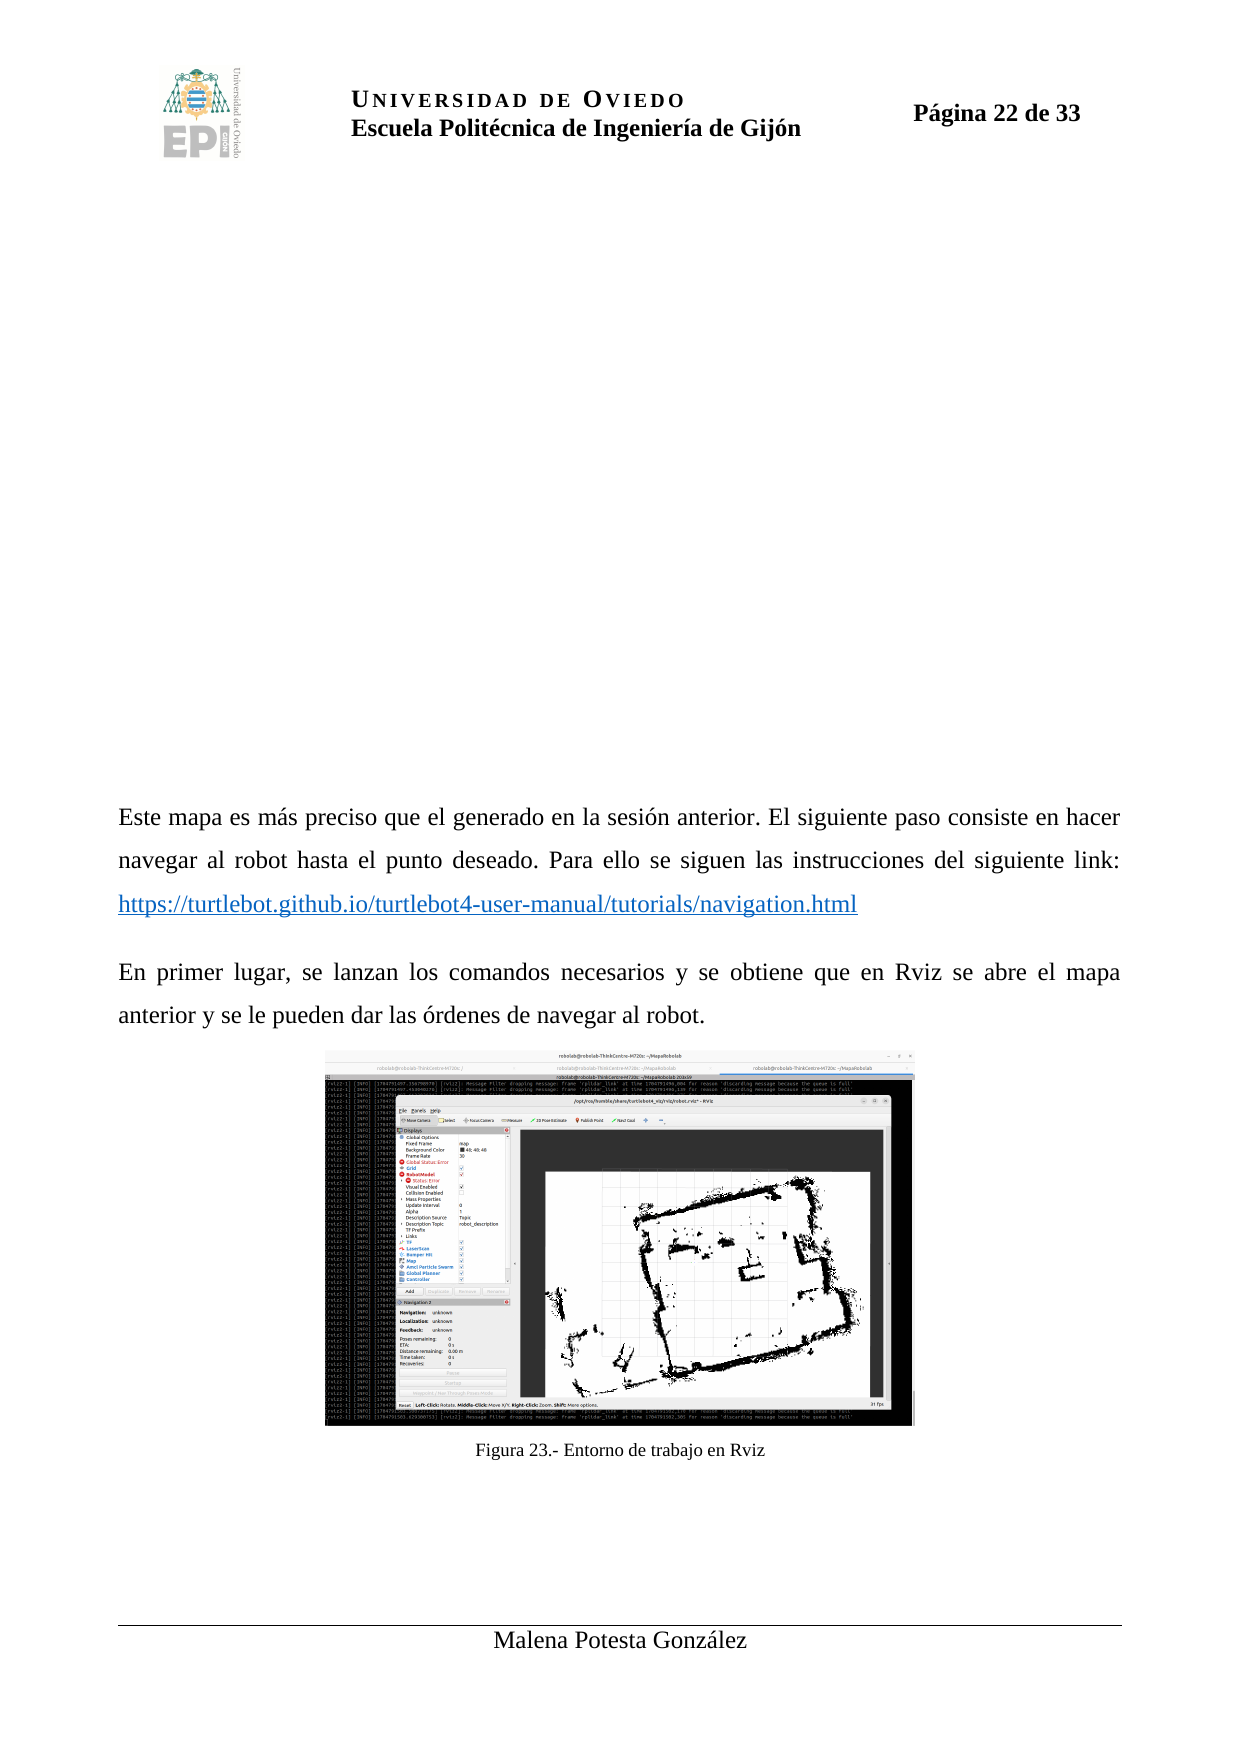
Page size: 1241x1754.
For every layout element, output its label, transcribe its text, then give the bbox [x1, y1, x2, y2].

text Este mapa es más preciso que el generado en la sesión anterior. El siguiente paso consiste en hacer navegar al robot hasta el punto deseado. Para ello se siguen las instrucciones del siguiente link: https://turtlebot.github.io/turtlebot4-user-manual/tutorials/navigation.html [118, 802, 1122, 917]
picture [158, 65, 245, 161]
text En primer lugar, se lanzan los comandos necesarios y se obtiene que en Rviz se abre el mapa anterior y se le pueden dar las órdenes de navegar al robot. [118, 957, 1122, 1029]
picture [325, 1050, 915, 1425]
